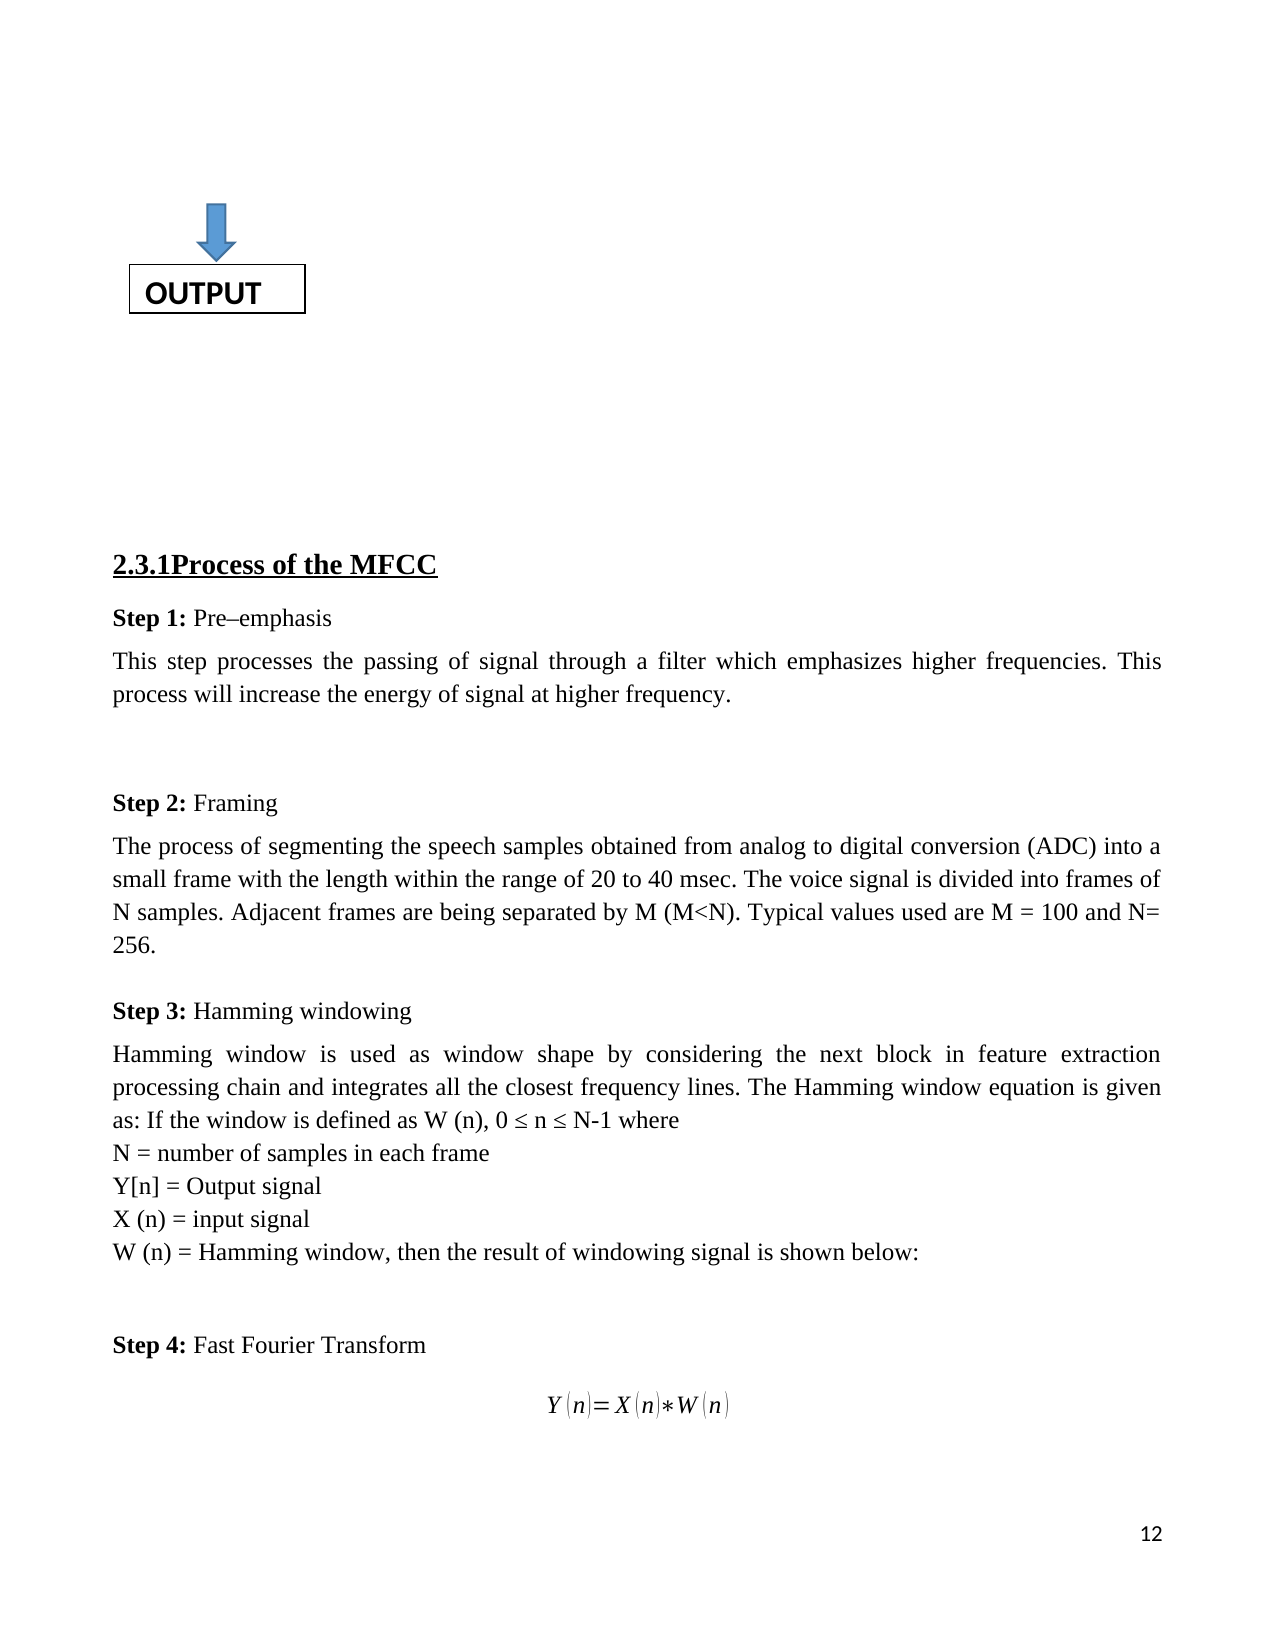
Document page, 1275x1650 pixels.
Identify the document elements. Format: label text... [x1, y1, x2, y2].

text Step 1: Pre–emphasis [112, 603, 1162, 631]
text 2.3.1Process of the MFCC [112, 547, 1162, 581]
text Hamming window is used as window shape by considering the next block in feature extraction processing chain and integrates all the closest frequency lines. The Hamming window equation is given as: If the window is defined as W (n), 0 ≤ n ≤ N-1 where [112, 1039, 1162, 1134]
text X (n) = input signal [112, 1204, 1162, 1233]
text The process of segmenting the speech samples obtained from analog to digital conversion (ADC) into a small frame with the length within the range of 20 to 40 msec. The voice signal is divided into frames of N samples. Adjacent frames are being separated by M (M<N). Typical values used are M = 100 and N= 256. [112, 831, 1162, 959]
text W (n) = Hamming window, then the result of windowing signal is shown below: [112, 1237, 1162, 1266]
text Step 4: Fast Fourier Transform [112, 1330, 1162, 1359]
text N = number of samples in each frame [112, 1138, 1162, 1167]
text Step 2: Framing [112, 788, 1162, 817]
text Y[n] = Output signal [112, 1171, 1162, 1200]
text Step 3: Hamming windowing [112, 996, 1162, 1025]
text This step processes the passing of signal through a filter which emphasizes higher frequencies. This process will increase the energy of signal at higher frequency. [112, 646, 1162, 708]
